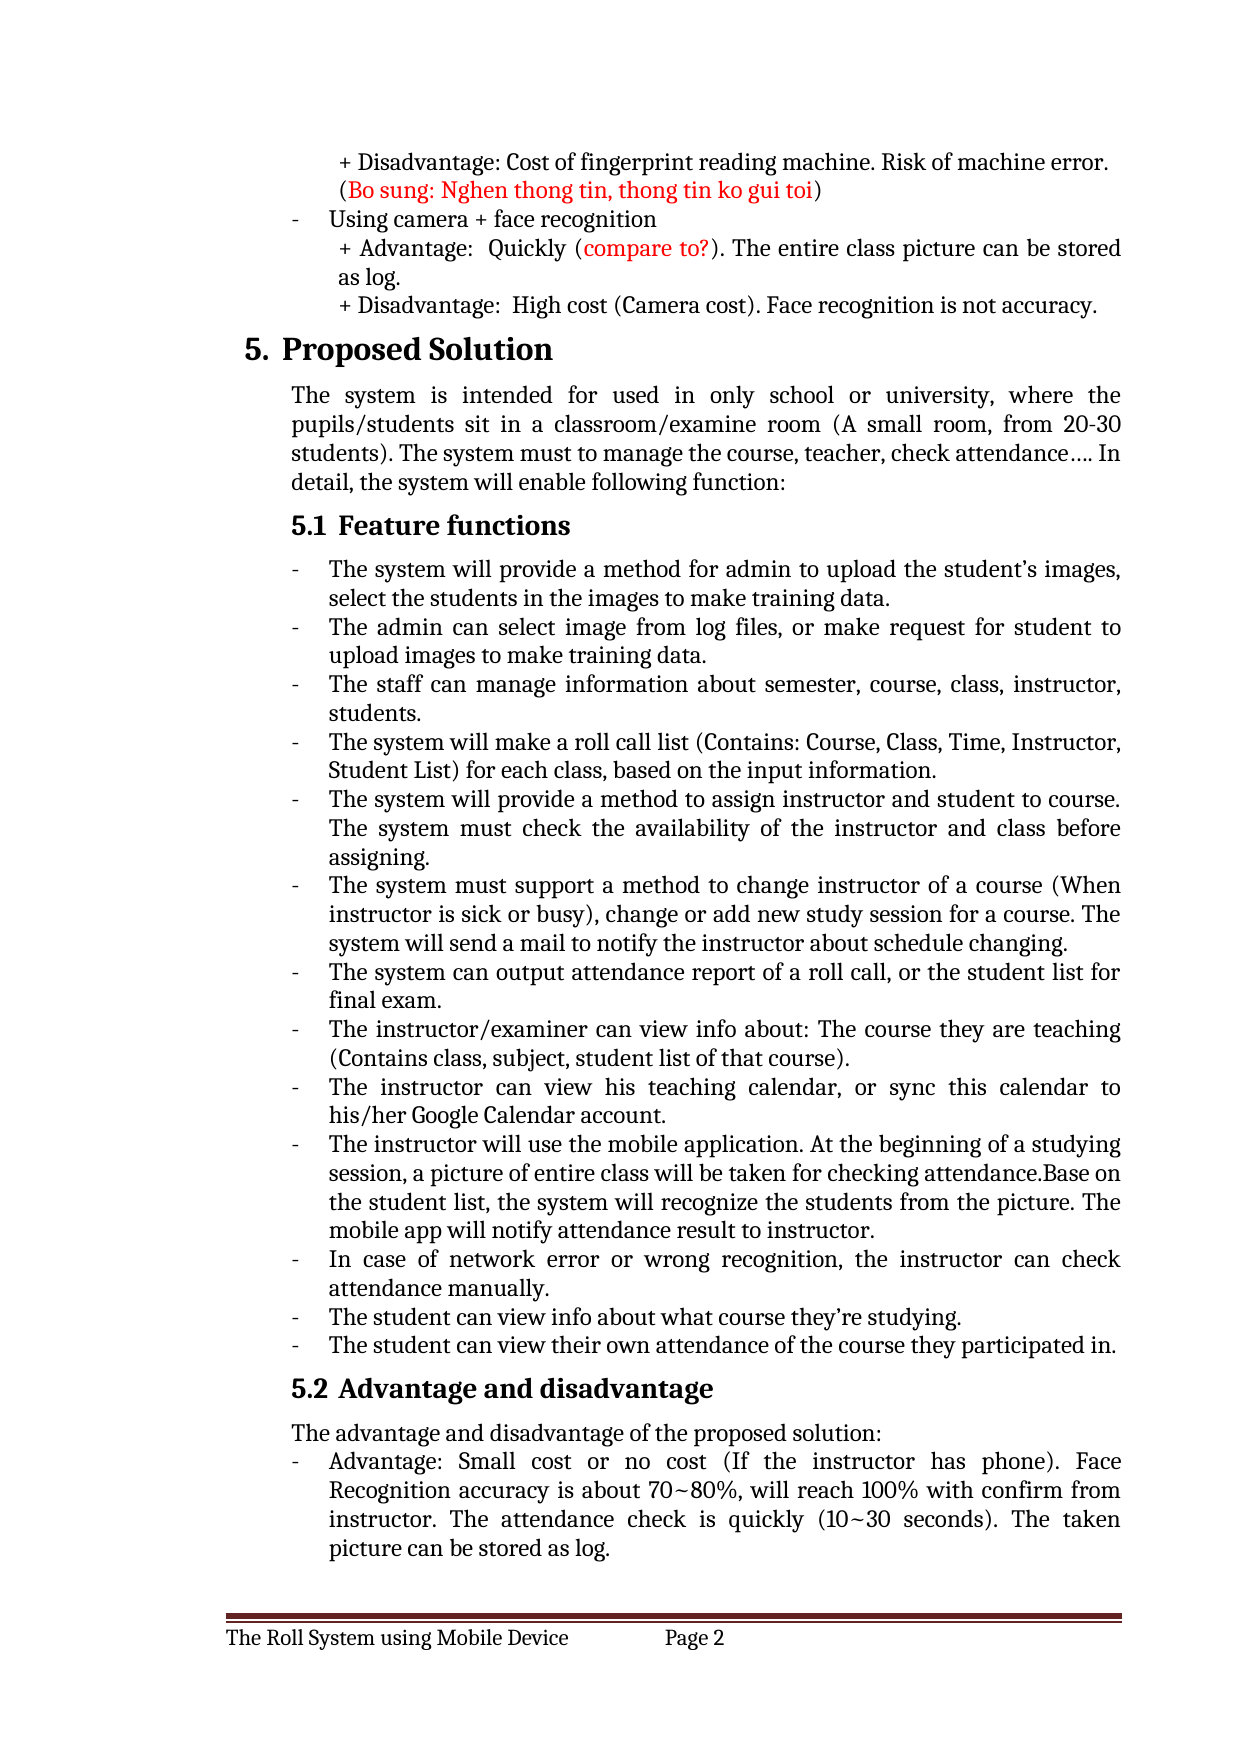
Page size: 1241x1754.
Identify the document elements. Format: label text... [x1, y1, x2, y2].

list The system will provide a method for admin to upload the student’s images, select the students in the images to make training data. [291, 555, 1122, 612]
list The system must support a method to change instructor of a course (When instructor is sick or busy), change or add new study session for a course. The system will send a mail to notify the instructor about schedule changing. [291, 871, 1122, 957]
subtitle Advantage and disadvantage [291, 1372, 1122, 1406]
list The system will make a roll call list (Contains: Course, Class, Time, Instructor, Student List) for each class, based on the input information. [291, 727, 1122, 785]
list The system will provide a method to assign instructor and student to course. The system must check the availability of the instructor and class before assigning. [291, 785, 1122, 871]
list The instructor can view his teaching calendar, or sync this calendar to his/her Google Calendar account. [291, 1072, 1122, 1130]
list The instructor/examiner can view info about: The course they are teaching (Contains class, subject, student list of that course). [291, 1015, 1122, 1072]
text + Advantage: Quickly (compare to?). The entire class picture can be stored as log. [338, 234, 1122, 291]
list The system can output attendance report of a roll call, or the student list for final exam. [291, 957, 1122, 1015]
text + Disadvantage: Cost of fingerprint reading machine. Risk of machine error. (Bo sung: Nghen thong tin, thong tin ko gui toi) [338, 148, 1122, 205]
list The admin can select image from log files, or make request for student to upload images to make training data. [291, 612, 1122, 670]
list Using camera + face recognition [291, 205, 1122, 234]
text The advantage and disadvantage of the proposed solution: [291, 1418, 1122, 1447]
list The student can view info about what course they’re studying. [291, 1302, 1122, 1331]
list Advantage: Small cost or no cost (If the instructor has phone). Face Recognition accuracy is about 70~80%, will reach 100% with confirm from instructor. The attendance check is quickly (10~30 seconds). The taken picture can be stored as log. [291, 1447, 1122, 1562]
list In case of network error or wrong recognition, the instructor can check attendance manually. [291, 1245, 1122, 1302]
subtitle Proposed Solution [244, 331, 1122, 369]
subtitle Feature functions [291, 509, 1122, 542]
list The staff can manage information about semester, course, class, instructor, students. [291, 670, 1122, 727]
text + Disadvantage: High cost (Camera cost). Face recognition is not accuracy. [338, 291, 1122, 320]
list The instructor will use the mobile application. At the beginning of a studying session, a picture of entire class will be taken for checking attendance.Base on the student list, the system will recognize the students from the picture. The mobile app will notify attendance result to instructor. [291, 1130, 1122, 1245]
list The student can view their own attendance of the course they participated in. [291, 1331, 1122, 1360]
text The system is intended for used in only school or university, where the pupils/students sit in a classroom/examine room (A small room, from 20-30 students). The system must to manage the course, teacher, check attendance…. In detail, the system will enable following function: [291, 381, 1122, 496]
